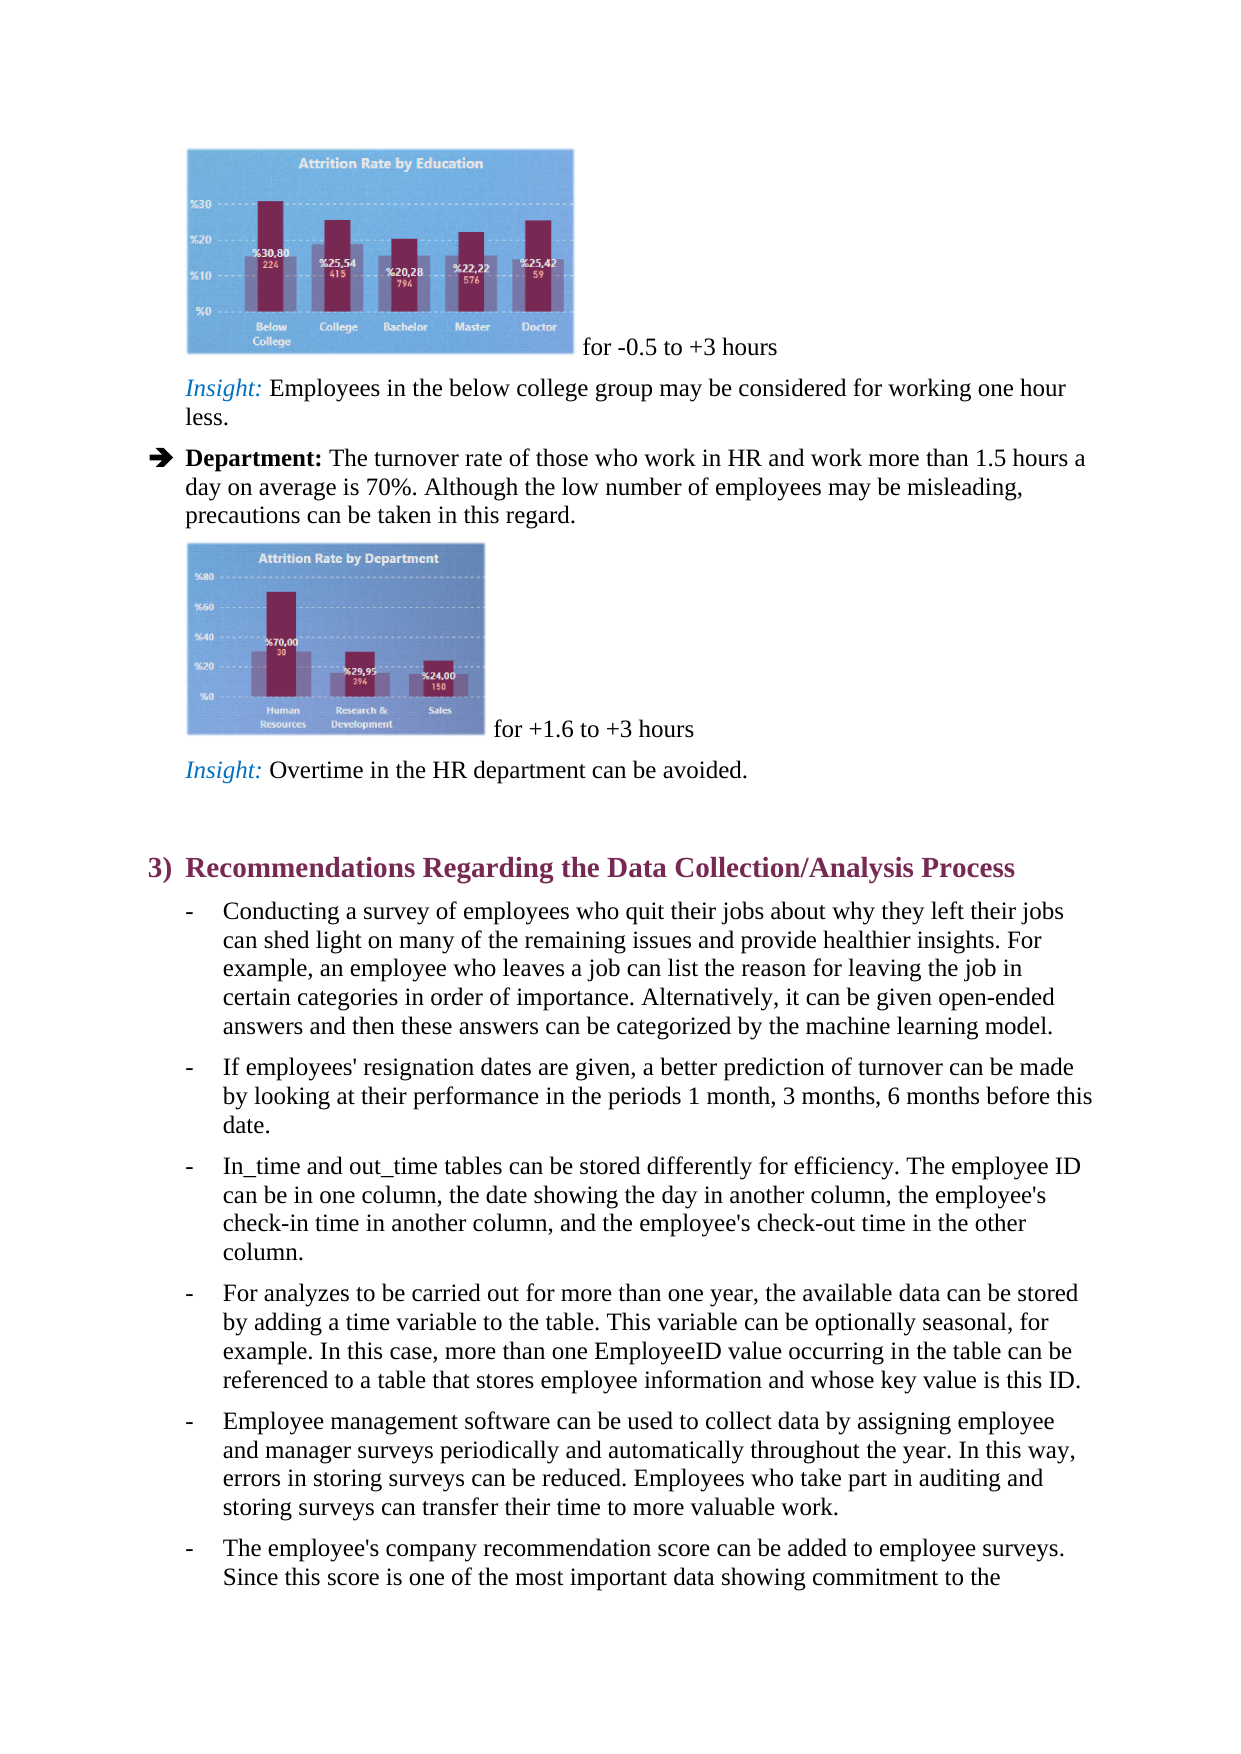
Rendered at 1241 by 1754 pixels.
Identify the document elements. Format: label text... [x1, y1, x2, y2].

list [185, 1533, 1093, 1591]
text Insight: Overtime in the HR department can be avoided. [185, 755, 1093, 784]
text Insight: Employees in the below college group may be considered for working one hour less. [185, 373, 1093, 431]
picture [188, 544, 484, 734]
list Department: The turnover rate of those who work in HR and work more than 1.5 hours a day on average is 70%. Although the low number of employees may be misleading, precautions can be taken in this regard. [148, 443, 1093, 529]
subtitle Recommendations Regarding the Data Collection/Analysis Process [148, 850, 1093, 883]
picture [188, 150, 573, 353]
list In_time and out_time tables can be stored differently for efficiency. The employee ID can be in one column, the date showing the day in another column, the employee's check-in time in another column, and the employee's check-out time in the other column. [185, 1151, 1093, 1266]
list Employee management software can be used to collect data by assigning employee and manager surveys periodically and automatically throughout the year. In this way, errors in storing surveys can be reduced. Employees who take part in auditing and storing surveys can transfer their time to more valuable work. [185, 1406, 1093, 1521]
list For analyzes to be carried out for more than one year, the available data can be stored by adding a time variable to the table. This variable can be optionally seasonal, for example. In this case, more than one EmployeeID value occurring in the table can be referenced to a table that stores employee information and whose key value is this ID. [185, 1278, 1093, 1393]
list Conducting a survey of employees who quit their jobs about why they left their jobs can shed light on many of the remaining issues and provide healthier insights. For example, an employee who leaves a job can list the reason for leaving the job in certain categories in order of importance. Alternatively, it can be given open-ended answers and then these answers can be categorized by the machine learning model. [185, 896, 1093, 1040]
list If employees' resignation dates are given, a better prediction of turnover can be made by looking at their performance in the periods 1 month, 3 months, 6 months before this date. [185, 1052, 1093, 1138]
